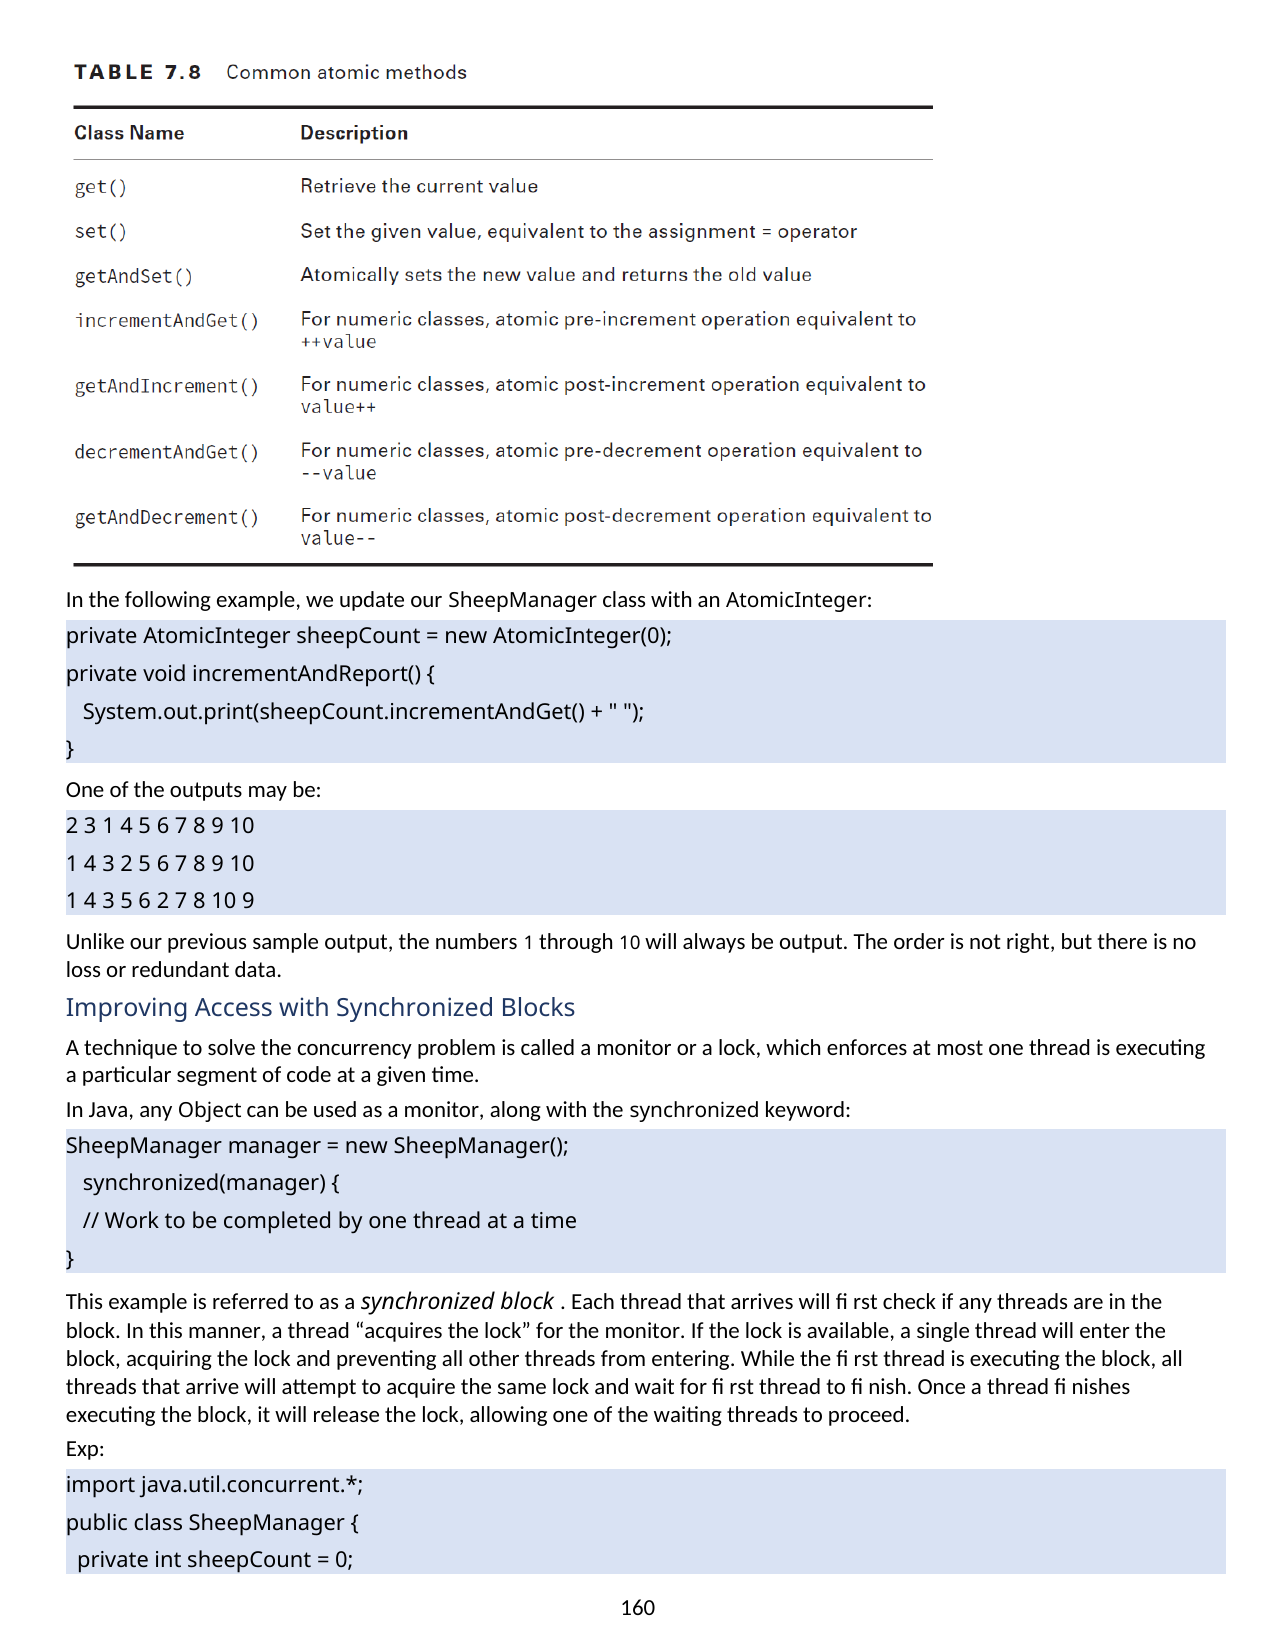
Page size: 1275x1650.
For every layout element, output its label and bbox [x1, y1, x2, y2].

picture [65, 56, 947, 579]
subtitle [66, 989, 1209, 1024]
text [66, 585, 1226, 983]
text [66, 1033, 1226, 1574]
